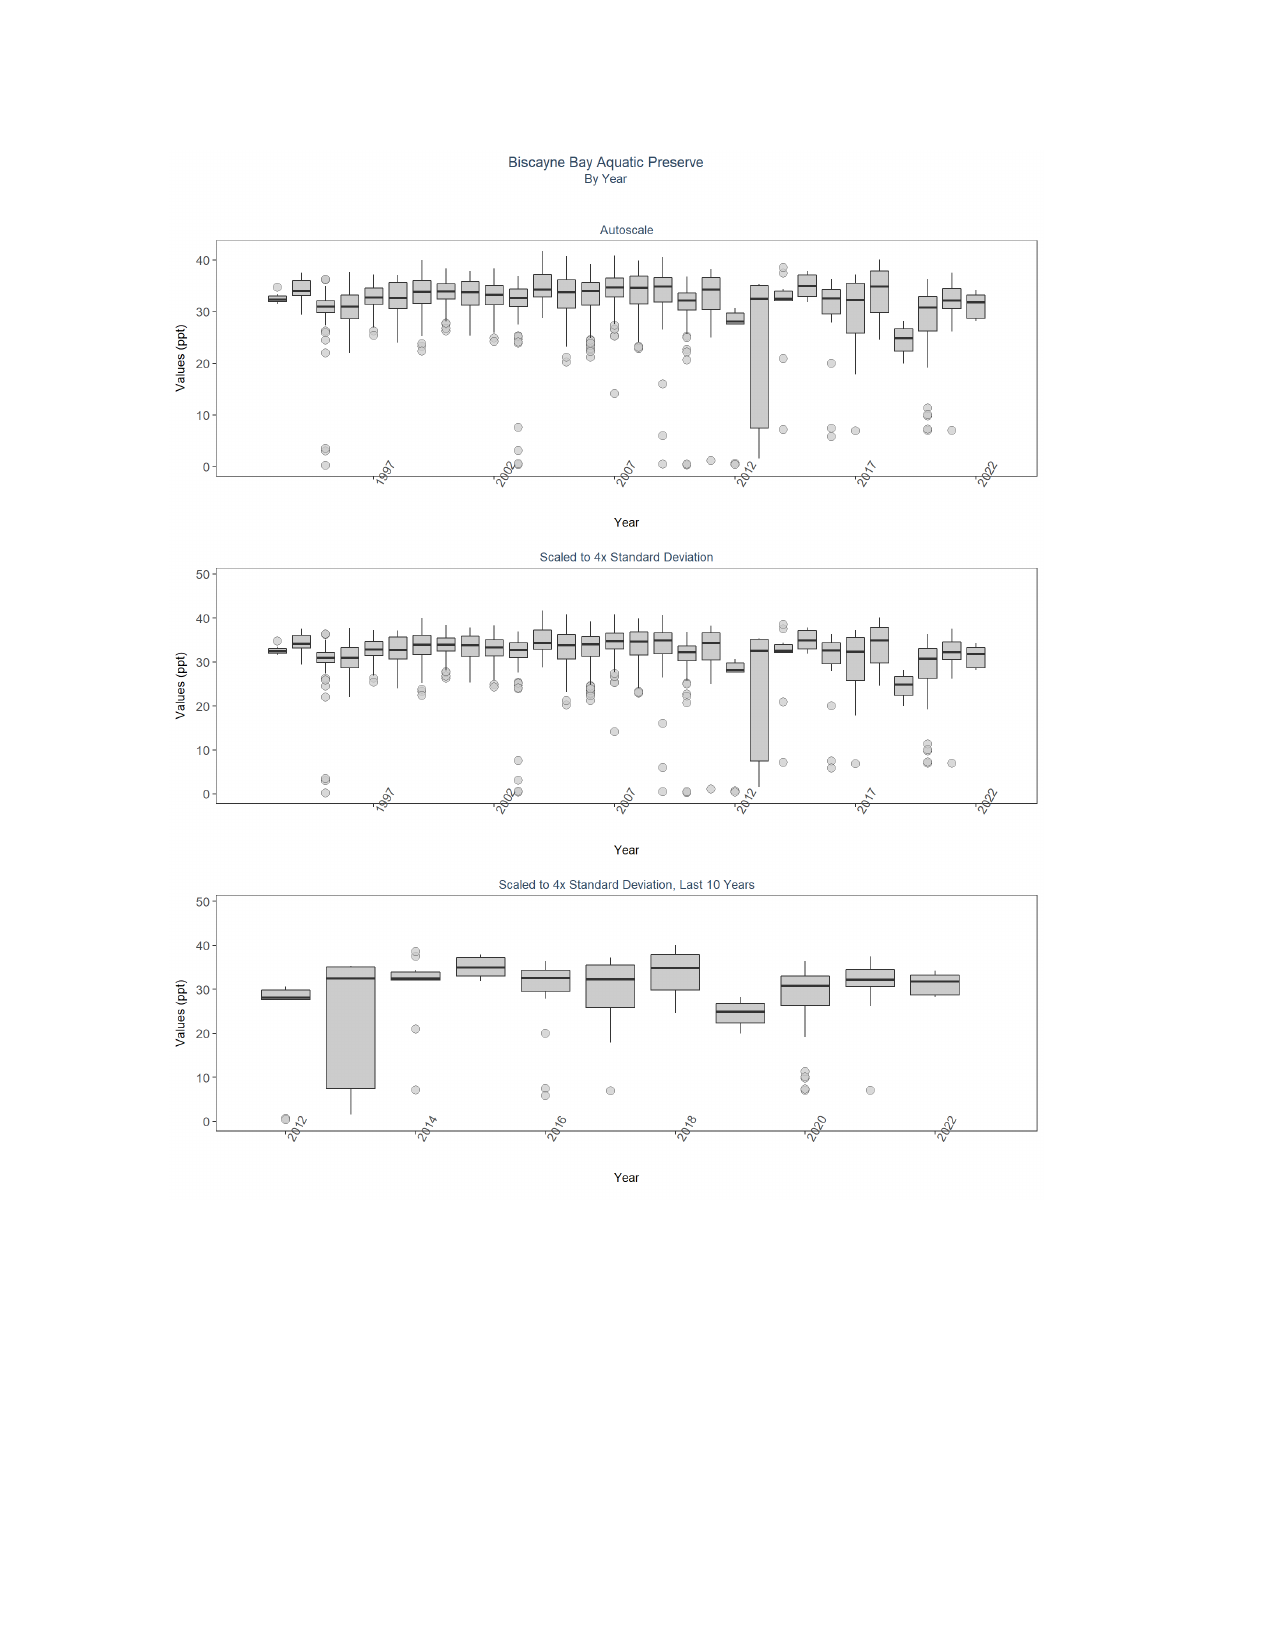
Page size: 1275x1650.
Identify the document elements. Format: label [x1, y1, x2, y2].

picture [168, 150, 1044, 1200]
